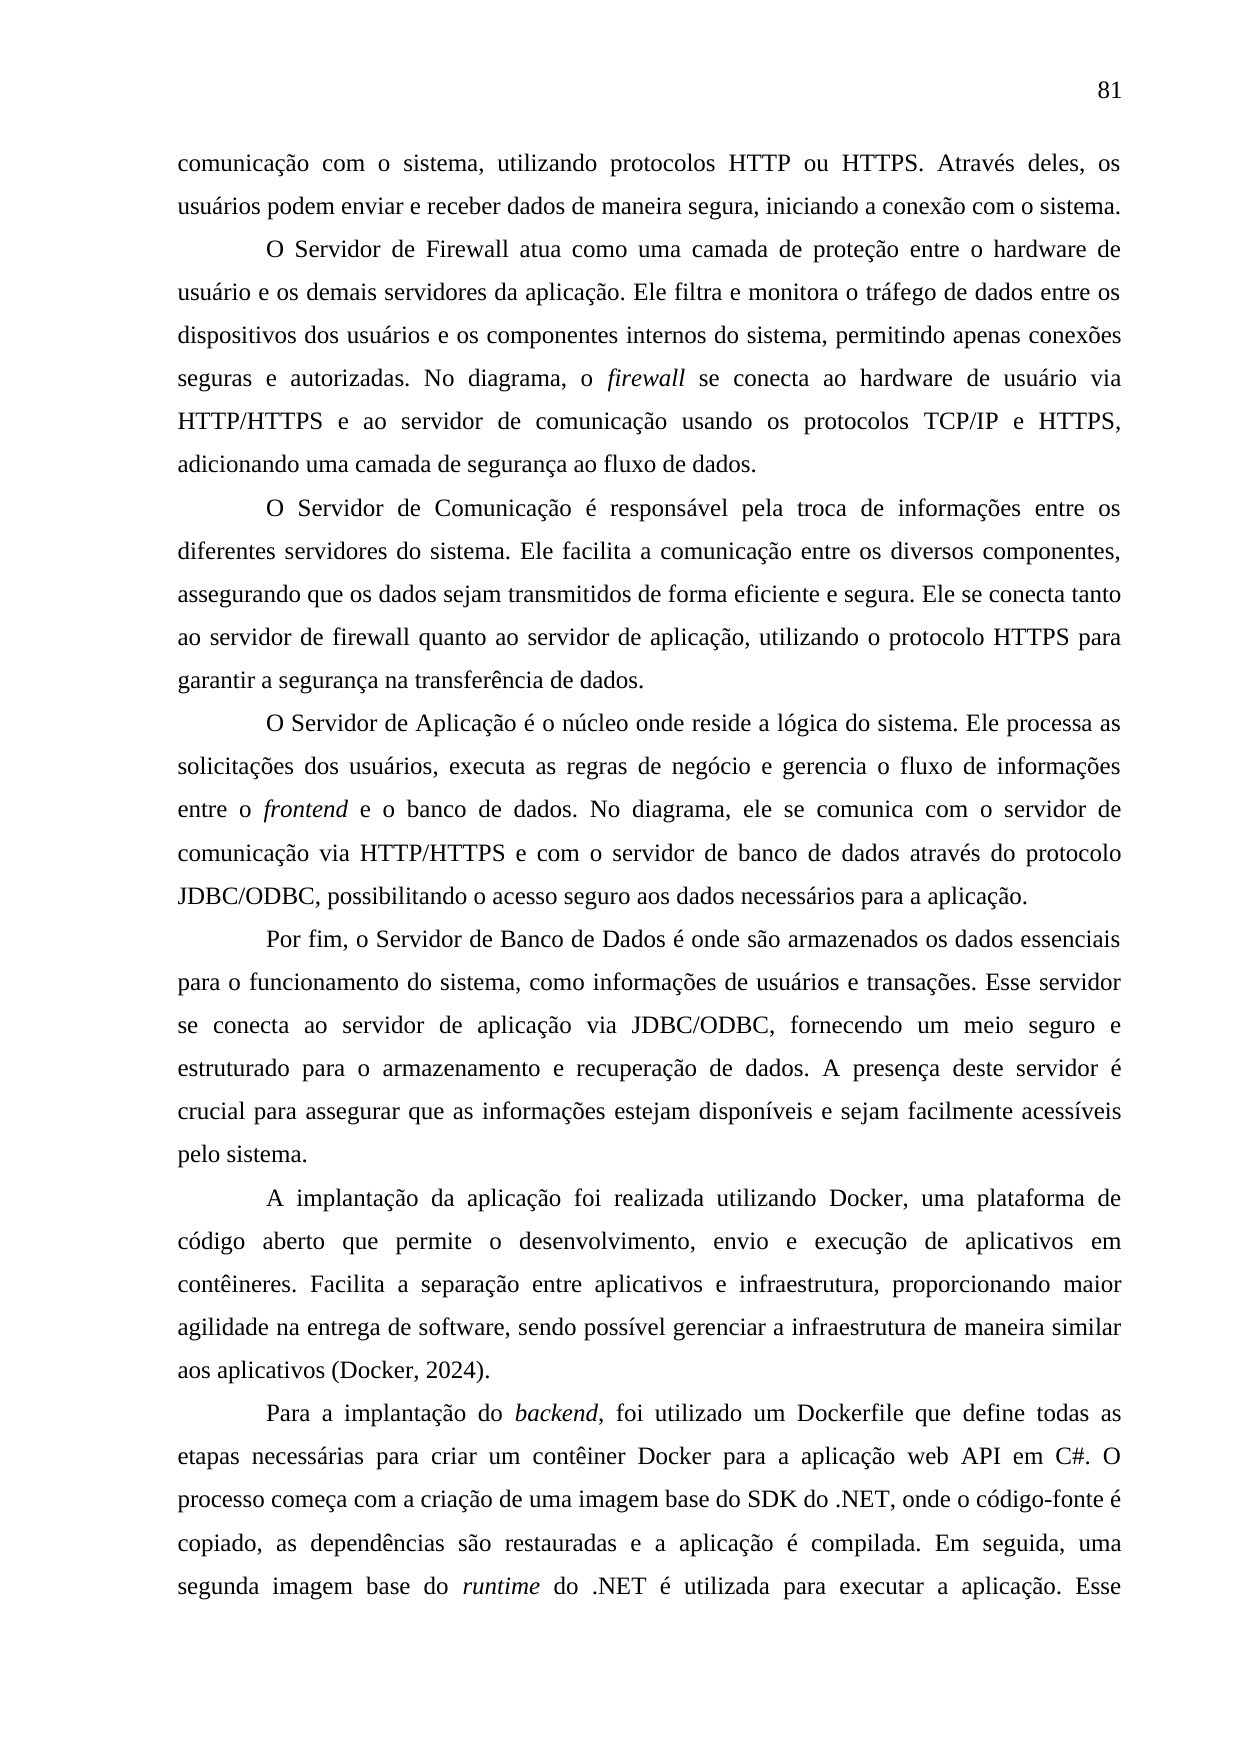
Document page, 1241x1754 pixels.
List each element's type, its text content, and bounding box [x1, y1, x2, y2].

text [177, 148, 1122, 219]
text O Servidor de Comunicação é responsável pela troca de informações entre os diferentes servidores do sistema. Ele facilita a comunicação entre os diversos componentes, assegurando que os dados sejam transmitidos de forma eficiente e segura. Ele se conecta tanto ao servidor de firewall quanto ao servidor de aplicação, utilizando o protocolo HTTPS para garantir a segurança na transferência de dados. [177, 493, 1122, 694]
text O Servidor de Firewall atua como uma camada de proteção entre o hardware de usuário e os demais servidores da aplicação. Ele filtra e monitora o tráfego de dados entre os dispositivos dos usuários e os componentes internos do sistema, permitindo apenas conexões seguras e autorizadas. No diagrama, o firewall se conecta ao hardware de usuário via HTTP/HTTPS e ao servidor de comunicação usando os protocolos TCP/IP e HTTPS, adicionando uma camada de segurança ao fluxo de dados. [177, 234, 1122, 478]
text A implantação da aplicação foi realizada utilizando Docker, uma plataforma de código aberto que permite o desenvolvimento, envio e execução de aplicativos em contêineres. Facilita a separação entre aplicativos e infraestrutura, proporcionando maior agilidade na entrega de software, sendo possível gerenciar a infraestrutura de maneira similar aos aplicativos (Docker, 2024). [177, 1183, 1122, 1384]
text O Servidor de Aplicação é o núcleo onde reside a lógica do sistema. Ele processa as solicitações dos usuários, executa as regras de negócio e gerencia o fluxo de informações entre o frontend e o banco de dados. No diagrama, ele se comunica com o servidor de comunicação via HTTP/HTTPS e com o servidor de banco de dados através do protocolo JDBC/ODBC, possibilitando o acesso seguro aos dados necessários para a aplicação. [177, 708, 1122, 909]
text Por fim, o Servidor de Banco de Dados é onde são armazenados os dados essenciais para o funcionamento do sistema, como informações de usuários e transações. Esse servidor se conecta ao servidor de aplicação via JDBC/ODBC, fornecendo um meio seguro e estruturado para o armazenamento e recuperação de dados. A presença deste servidor é crucial para assegurar que as informações estejam disponíveis e sejam facilmente acessíveis pelo sistema. [177, 924, 1122, 1168]
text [177, 1398, 1122, 1599]
